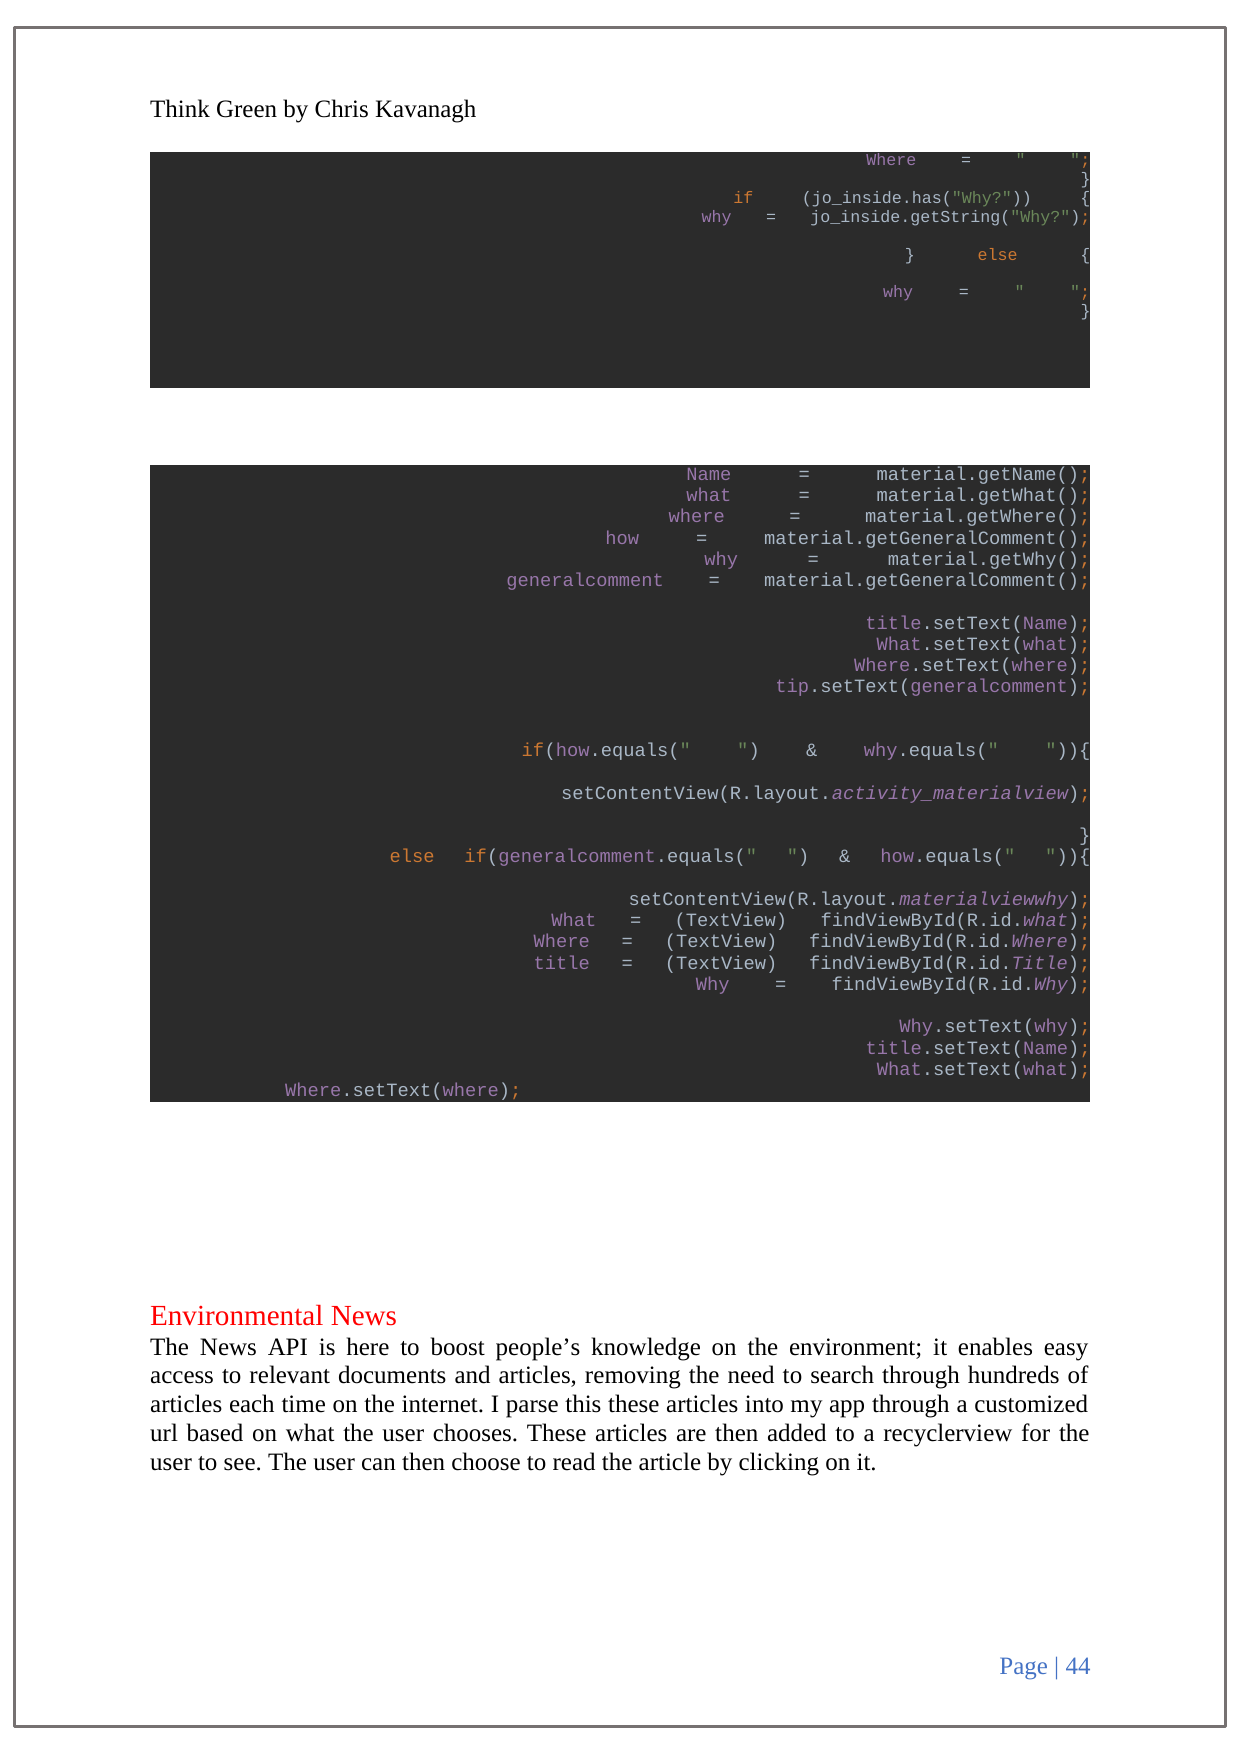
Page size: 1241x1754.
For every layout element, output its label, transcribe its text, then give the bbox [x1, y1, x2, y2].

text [150, 152, 1090, 369]
subtitle Environmental News [150, 1298, 1090, 1332]
text The News API is here to boost people’s knowledge on the environment; it enables easy access to relevant documents and articles, removing the need to search through hundreds of articles each time on the internet. I parse this these articles into my app through a customized url based on what the user chooses. These articles are then added to a recyclerview for the user to see. The user can then choose to read the article by clicking on it. [150, 1332, 1090, 1475]
text Name = material.getName(); what = material.getWhat(); where = material.getWhere(); how = material.getGeneralComment(); why = material.getWhy(); generalcomment = material.getGeneralComment(); title.setText(Name); What.setText(what); Where.setText(where); tip.setText(generalcomment); if(how.equals(" ") & why.equals(" ")){ setContentView(R.layout.activity_materialview); } else if(generalcomment.equals(" ") & how.equals(" ")){ setContentView(R.layout.materialviewwhy); What = (TextView) findViewById(R.id.what); Where = (TextView) findViewById(R.id.Where); title = (TextView) findViewById(R.id.Title); Why = findViewById(R.id.Why); Why.setText(why); title.setText(Name); What.setText(what); Where.setText(where); [150, 465, 1090, 1102]
